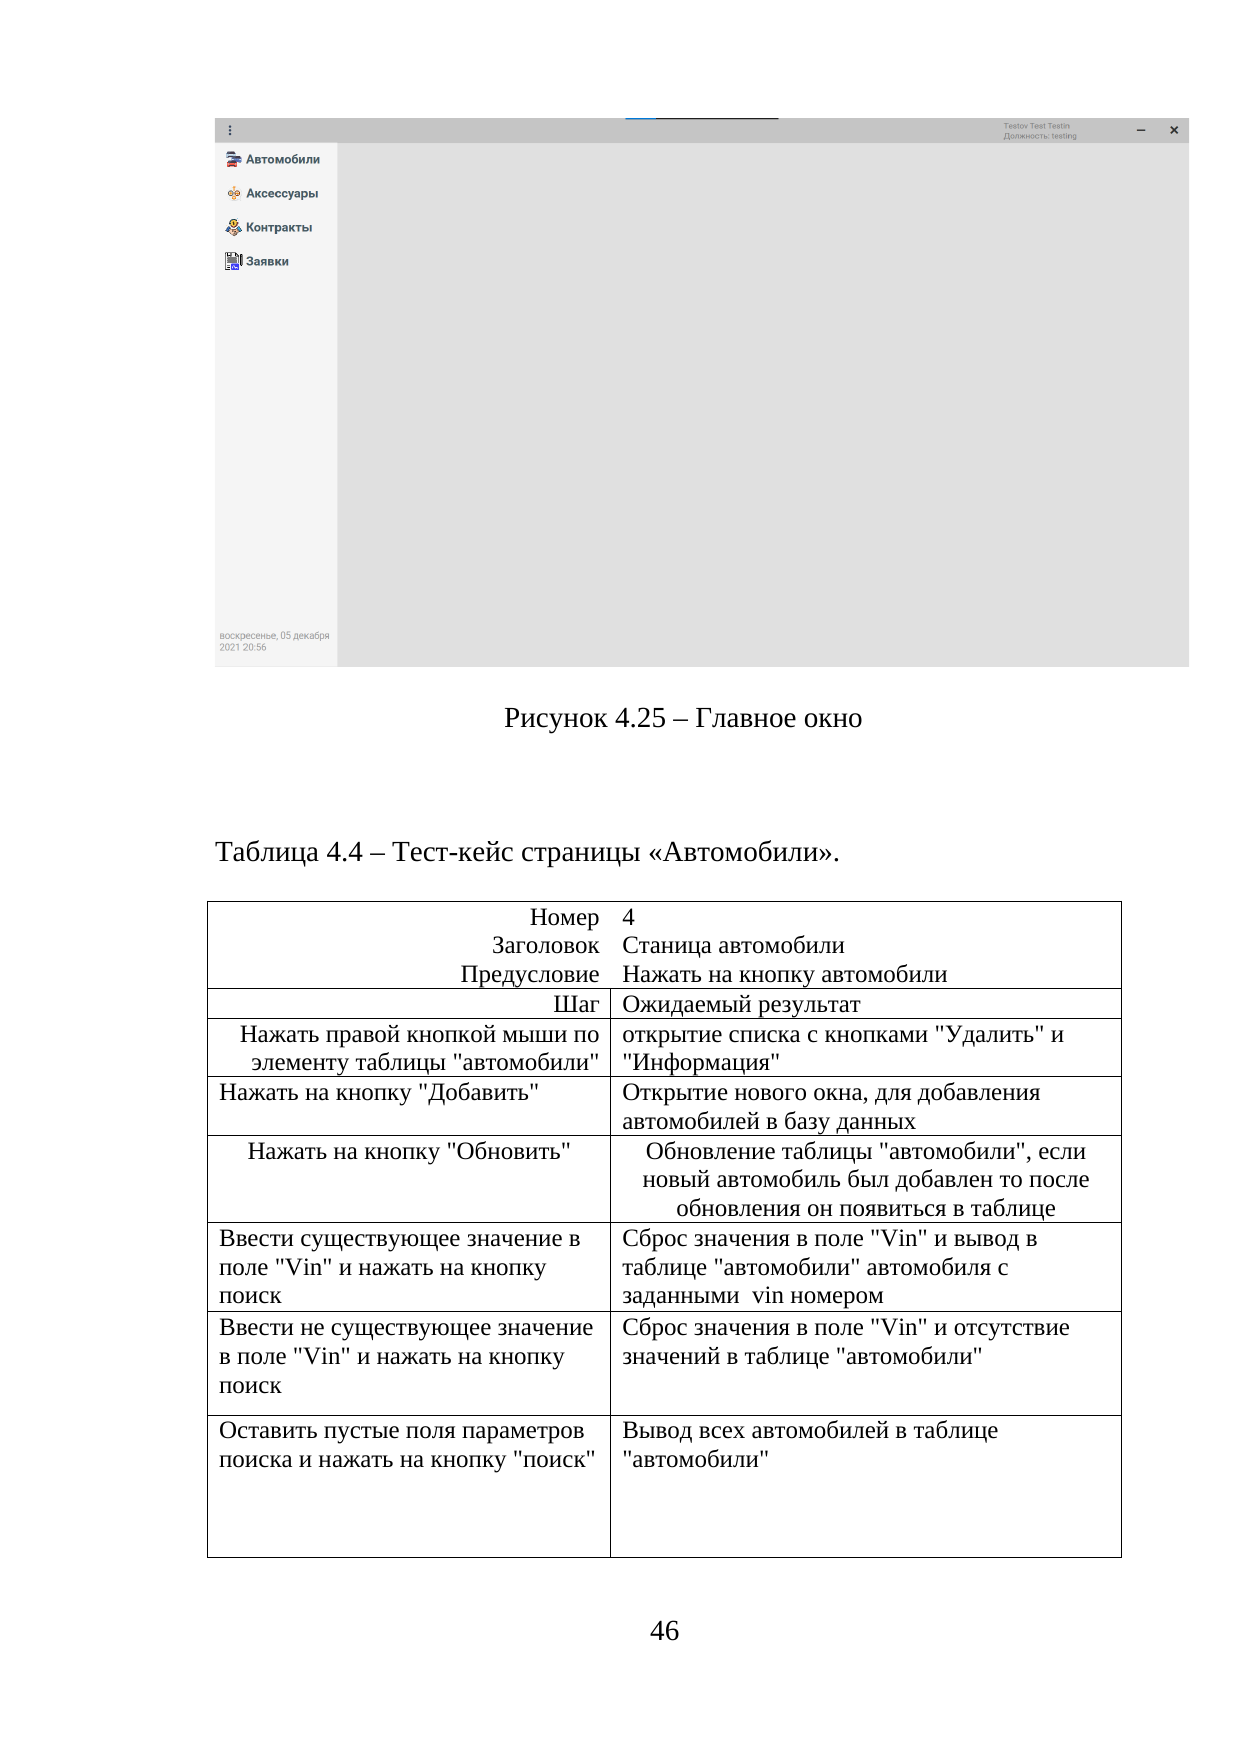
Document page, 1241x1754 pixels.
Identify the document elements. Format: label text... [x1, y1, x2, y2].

table_cell Вывод всех автомобилей в таблице "автомобили" [611, 1416, 1121, 1557]
table_cell Обновление таблицы "автомобили", если новый автомобиль был добавлен то после обновления он появиться в таблице [611, 1136, 1121, 1222]
table_cell Сброс значения в поле "Vin" и отсутствие значений в таблице "автомобили" [611, 1312, 1121, 1414]
table_cell Открытие нового окна, для добавления автомобилей в базу данных [611, 1077, 1121, 1135]
picture [214, 118, 1190, 667]
table_cell Нажать на кнопку "Добавить" [208, 1077, 610, 1135]
table_header Номер [208, 902, 611, 930]
table_cell Ввести существующее значение в поле "Vin" и нажать на кнопку поиск [208, 1223, 610, 1311]
table_cell Оставить пустые поля параметров поиска и нажать на кнопку "поиск" [208, 1416, 610, 1557]
table_cell Станица автомобили [611, 930, 1121, 959]
table_cell Заголовок [208, 930, 611, 959]
table_header 4 [611, 902, 1121, 930]
table_cell Шаг [208, 989, 610, 1018]
table_cell Ожидаемый результат [611, 989, 1121, 1018]
table_cell открытие списка с кнопками "Удалить" и "Информация" [611, 1019, 1121, 1076]
table_cell Нажать на кнопку "Обновить" [208, 1136, 610, 1222]
table_cell Нажать правой кнопкой мыши по элементу таблицы "автомобили" [208, 1019, 610, 1076]
text Таблица 4.4 – Тест-кейс страницы «Автомобили». [177, 834, 1152, 867]
table_cell Ввести не существующее значение в поле "Vin" и нажать на кнопку поиск [208, 1312, 610, 1414]
table_cell Нажать на кнопку автомобили [611, 959, 1121, 988]
table_cell Предусловие [208, 959, 611, 988]
table_cell Сброс значения в поле "Vin" и вывод в таблице "автомобили" автомобиля с заданными vin номером [611, 1223, 1121, 1311]
text Рисунок 4.25 – Главное окно [177, 700, 1152, 733]
